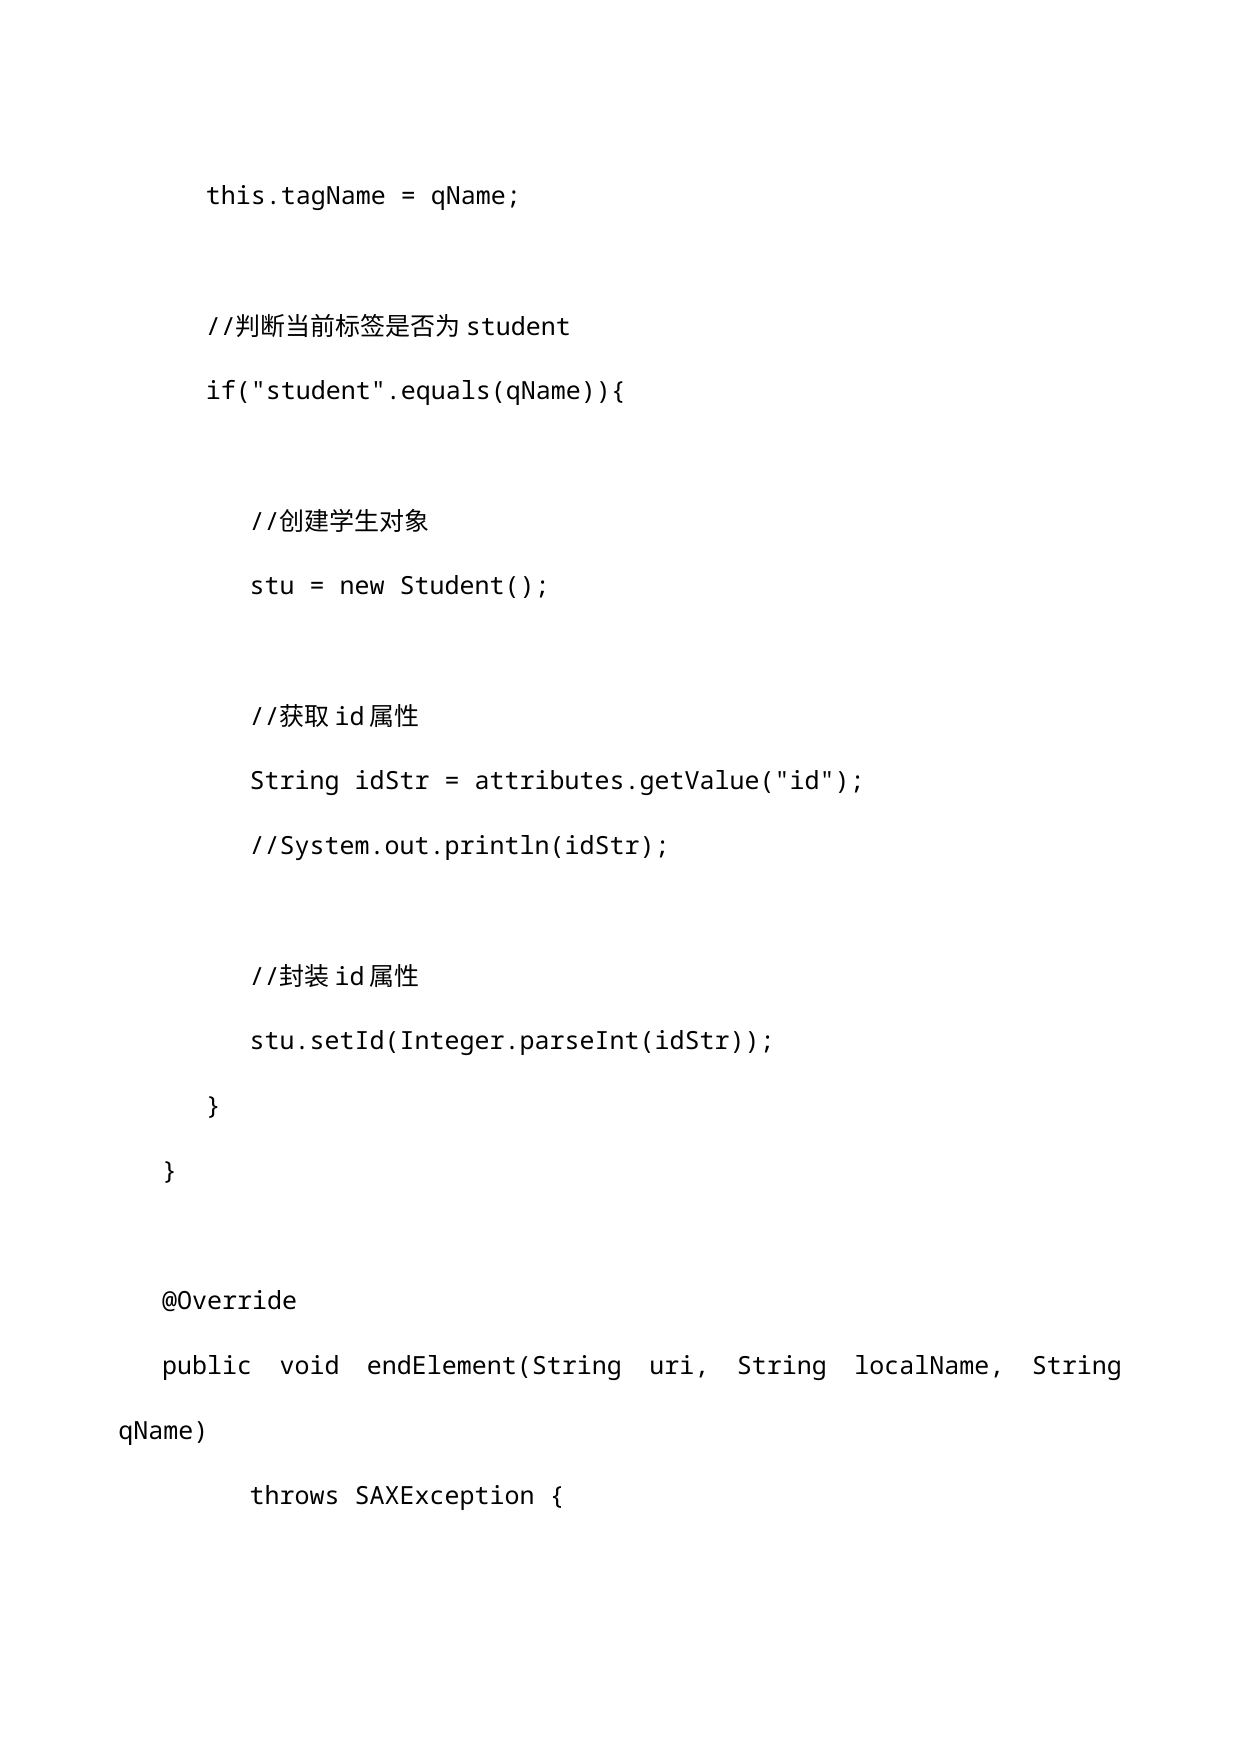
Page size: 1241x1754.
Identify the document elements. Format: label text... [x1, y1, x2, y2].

text //System.out.println(idStr); [118, 812, 1122, 877]
text //判断当前标签是否为student [118, 292, 1122, 357]
text stu.setId(Integer.parseInt(idStr)); [118, 1007, 1122, 1072]
text @Override [118, 1267, 1122, 1332]
text if("student".equals(qName)){ [118, 357, 1122, 422]
text //创建学生对象 [118, 487, 1122, 552]
text String idStr = attributes.getValue("id"); [118, 747, 1122, 812]
text stu = new Student(); [118, 552, 1122, 617]
text //封装id属性 [118, 942, 1122, 1007]
text } [118, 1137, 1122, 1202]
text throws SAXException { [118, 1462, 1122, 1527]
text public void endElement(String uri, String localName, String qName) [118, 1332, 1122, 1462]
text this.tagName = qName; [118, 162, 1122, 227]
text } [118, 1072, 1122, 1137]
text //获取id属性 [118, 682, 1122, 747]
